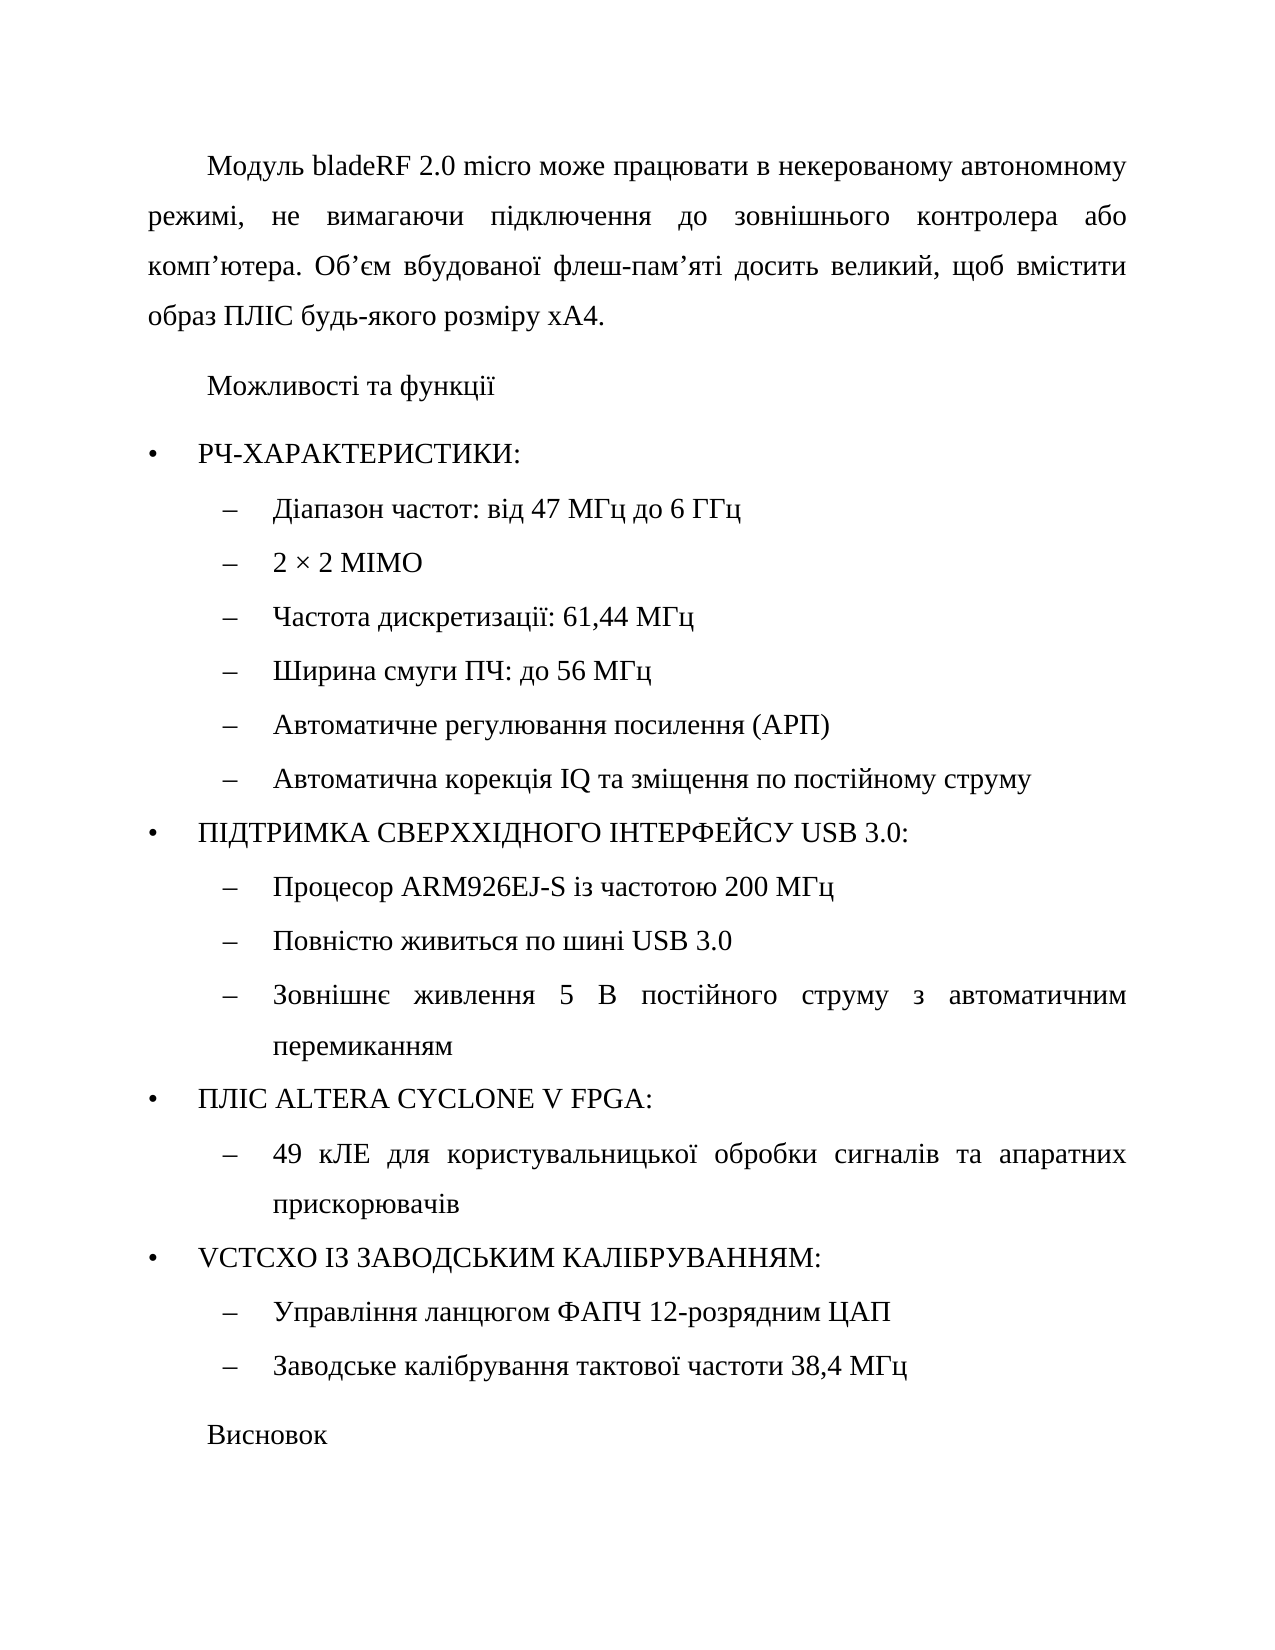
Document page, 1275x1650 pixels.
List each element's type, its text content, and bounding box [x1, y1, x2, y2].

text Модуль bladeRF 2.0 micro може працювати в некерованому автономному режимі, не вимагаючи підключення до зовнішнього контролера або комп’ютера. Об’єм вбудованої флеш-пам’яті досить великий, щоб вмістити образ ПЛІС будь-якого розміру xA4. [148, 148, 1127, 332]
list Діапазон частот: від 47 МГц до 6 ГГц [223, 491, 1127, 524]
list Управління ланцюгом ФАПЧ 12-розрядним ЦАП [223, 1294, 1127, 1328]
list Ширина смуги ПЧ: до 56 МГц [223, 653, 1127, 686]
text Висновок [148, 1417, 1127, 1451]
list ПІДТРИМКА СВЕРХХІДНОГО ІНТЕРФЕЙСУ USB 3.0: [148, 815, 1127, 849]
list Автоматична корекція IQ та зміщення по постійному струму [223, 761, 1127, 794]
list Заводське калібрування тактової частоти 38,4 МГц [223, 1348, 1127, 1382]
list 49 кЛЕ для користувальницької обробки сигналів та апаратних прискорювачів [223, 1136, 1127, 1219]
list Повністю живиться по шині USB 3.0 [223, 923, 1127, 957]
list ПЛІС ALTERA CYCLONE V FPGA: [148, 1082, 1127, 1115]
list РЧ-ХАРАКТЕРИСТИКИ: [148, 437, 1127, 470]
list Процесор ARM926EJ-S із частотою 200 МГц [223, 869, 1127, 903]
list Зовнішнє живлення 5 В постійного струму з автоматичним перемиканням [223, 977, 1127, 1061]
list Автоматичне регулювання посилення (АРП) [223, 707, 1127, 741]
list 2 × 2 MIMO [223, 545, 1127, 578]
list Частота дискретизації: 61,44 МГц [223, 599, 1127, 632]
text Можливості та функції [148, 368, 1127, 401]
list VCTCXO ІЗ ЗАВОДСЬКИМ КАЛІБРУВАННЯМ: [148, 1240, 1127, 1274]
